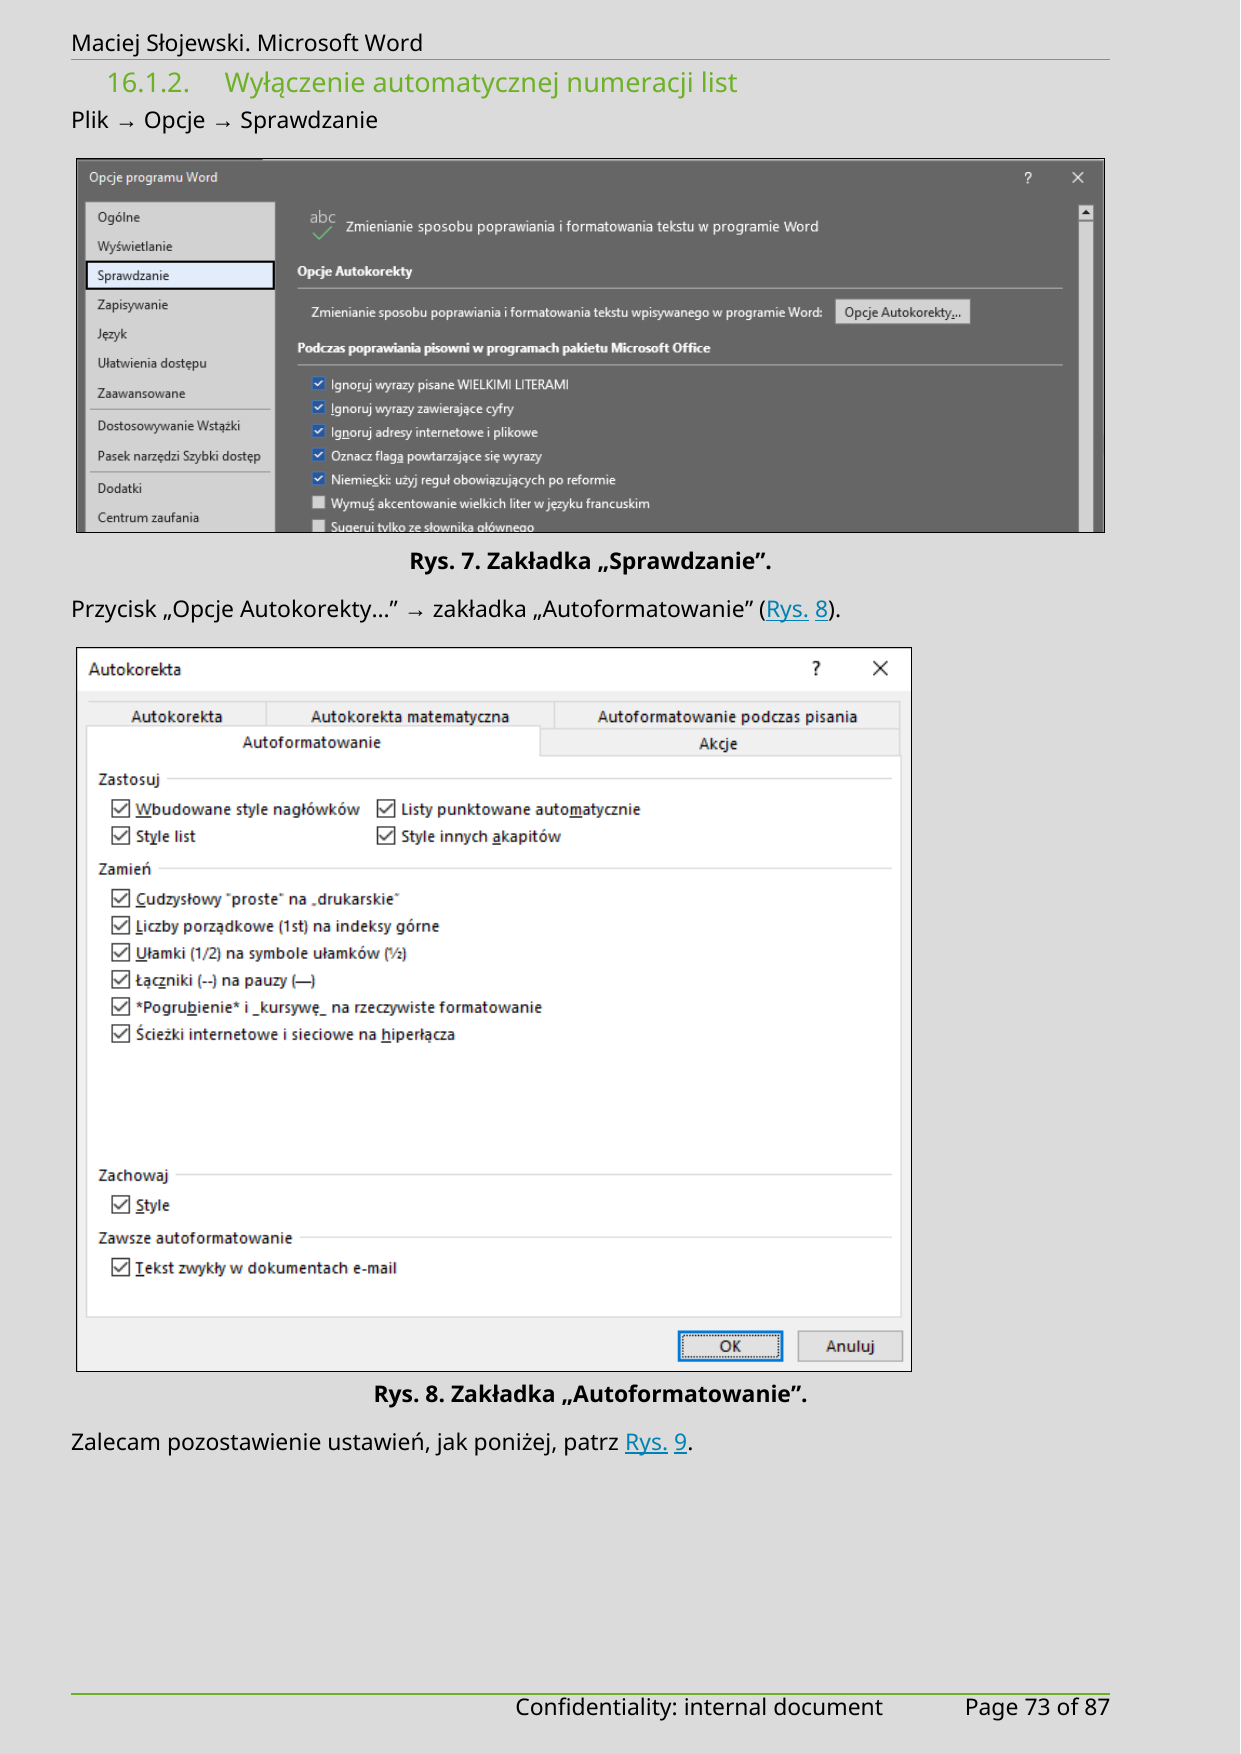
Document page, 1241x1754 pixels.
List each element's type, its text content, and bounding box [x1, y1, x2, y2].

text Rys. 7. Zakładka „Sprawdzanie”. [71, 551, 1110, 574]
subtitle Wyłączenie automatycznej numeracji list [106, 71, 1110, 98]
picture [77, 159, 1104, 532]
text Przycisk „Opcje Autokorekty…” → zakładka „Autoformatowanie” (Rys. 8). [71, 599, 1110, 622]
text Plik → Opcje → Sprawdzanie [71, 110, 1110, 133]
text Zalecam pozostawienie ustawień, jak poniżej, patrz Rys. 9. [71, 1432, 1110, 1455]
picture [77, 648, 911, 1371]
text Rys. 8. Zakładka „Autoformatowanie”. [71, 1384, 1110, 1407]
